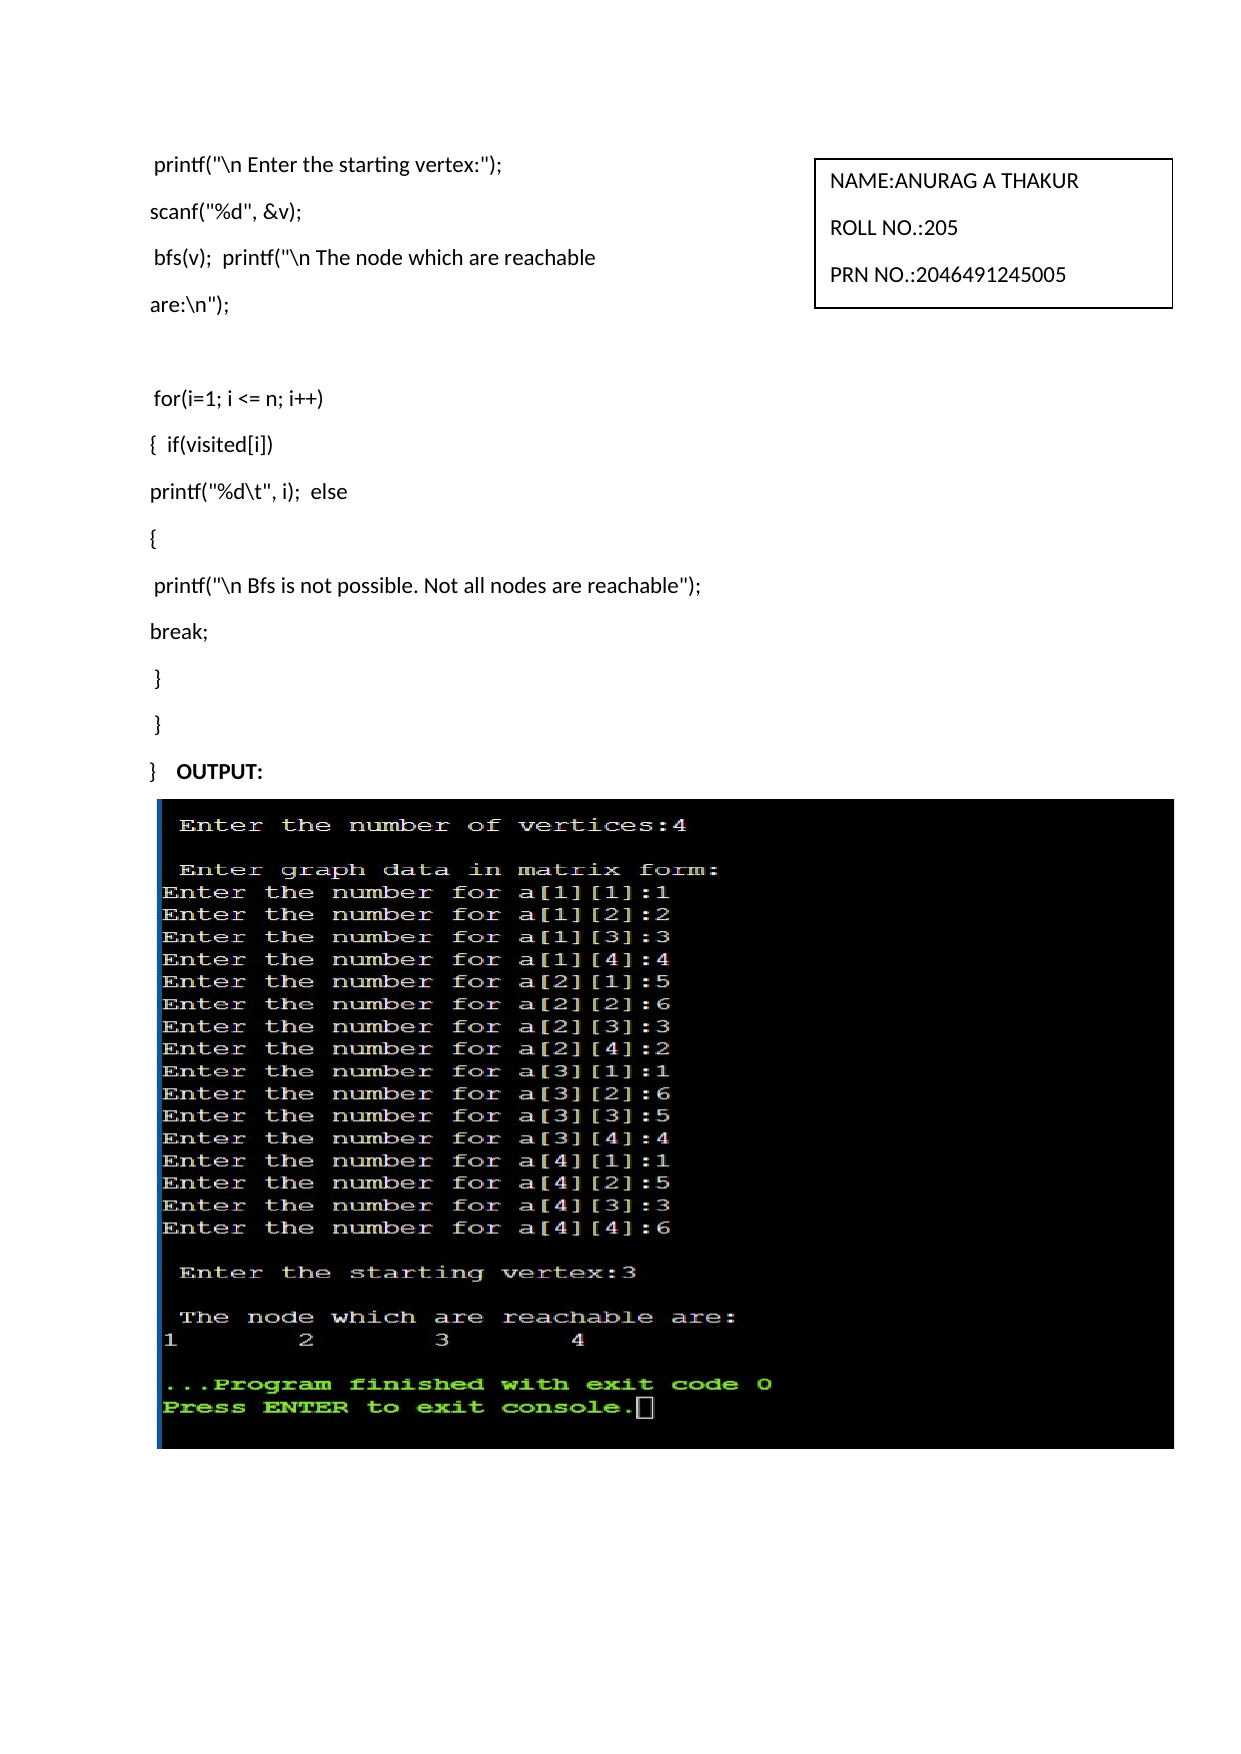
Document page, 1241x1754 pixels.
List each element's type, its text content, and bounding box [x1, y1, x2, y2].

text for(i=1; i <= n; i++) { if(visited[i]) printf("%d\t", i); else { [148, 384, 349, 552]
text } [148, 664, 769, 692]
text } OUTPUT: [148, 757, 1174, 785]
text } [148, 711, 769, 739]
picture [156, 799, 1175, 1449]
text printf("\n Enter the starting vertex:"); scanf("%d", &v); [148, 150, 618, 225]
text bfs(v); printf("\n The node which are reachable are:\n"); [148, 243, 615, 318]
text printf("\n Bfs is not possible. Not all nodes are reachable"); break; [148, 571, 769, 645]
